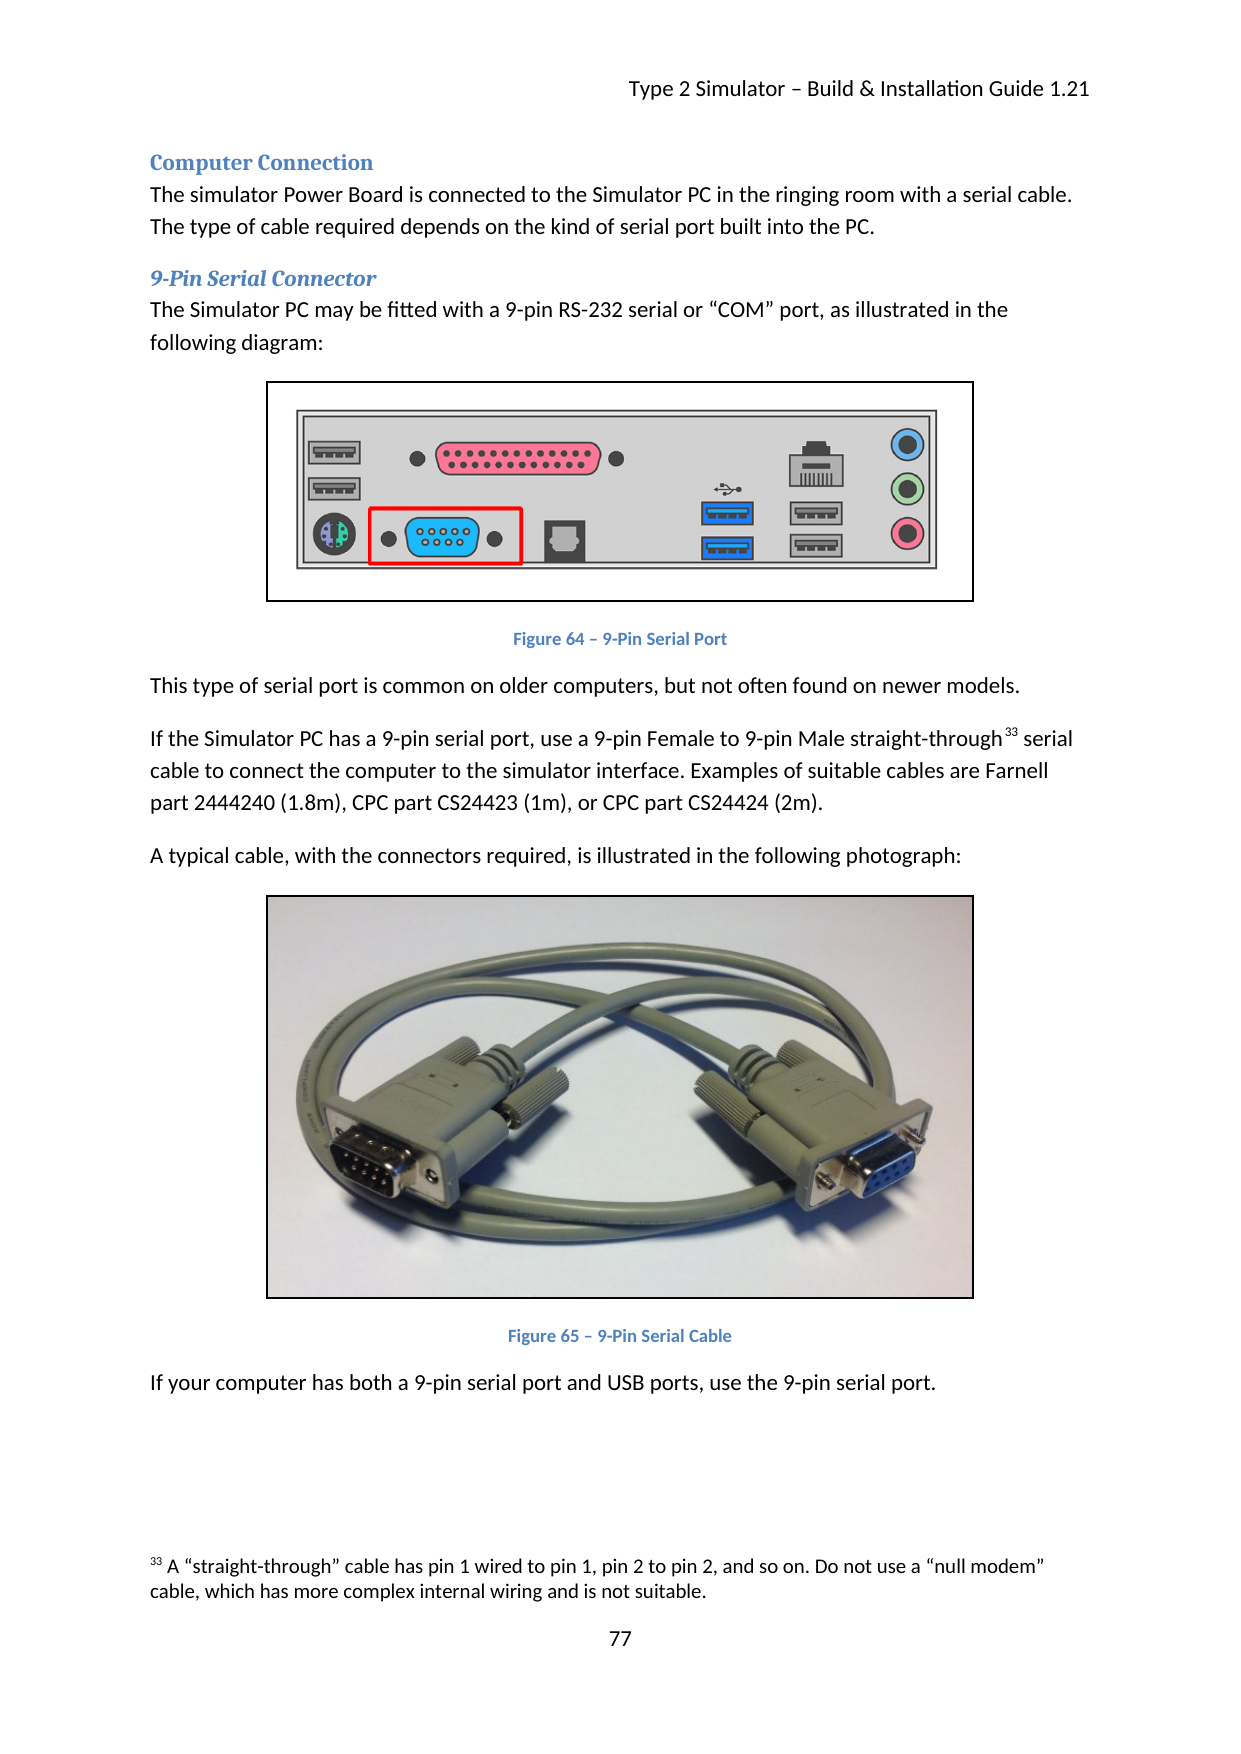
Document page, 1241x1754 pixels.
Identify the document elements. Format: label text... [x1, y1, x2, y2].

text This type of serial port is common on older computers, but not often found on newer models. [150, 671, 1090, 699]
picture [268, 897, 972, 1297]
picture [268, 383, 972, 600]
text The Simulator PC may be fitted with a 9-pin RS-232 serial or “COM” port, as illustrated in the following diagram: [150, 296, 1090, 356]
text If your computer has both a 9-pin serial port and USB ports, use the 9-pin serial port. [150, 1368, 1090, 1396]
subtitle Computer Connection [150, 150, 1090, 176]
text If the Simulator PC has a 9-pin serial port, use a 9-pin Female to 9-pin Male straight-through serial cable to connect the computer to the simulator interface. Examples of suitable cables are Farnell part 2444240 (1.8m), CPC part CS24423 (1m), or CPC part CS24424 (2m). [150, 724, 1090, 816]
text Figure 64 – 9-Pin Serial Port [150, 627, 1090, 650]
text The simulator Power Board is connected to the Simulator PC in the ringing room with a serial cable. The type of cable required depends on the kind of serial port built into the PC. [150, 180, 1090, 240]
text Figure 65 – 9-Pin Serial Cable [150, 1324, 1090, 1347]
subtitle 9-Pin Serial Connector [150, 265, 1090, 292]
text A typical cable, with the connectors required, is illustrated in the following photograph: [150, 841, 1090, 869]
